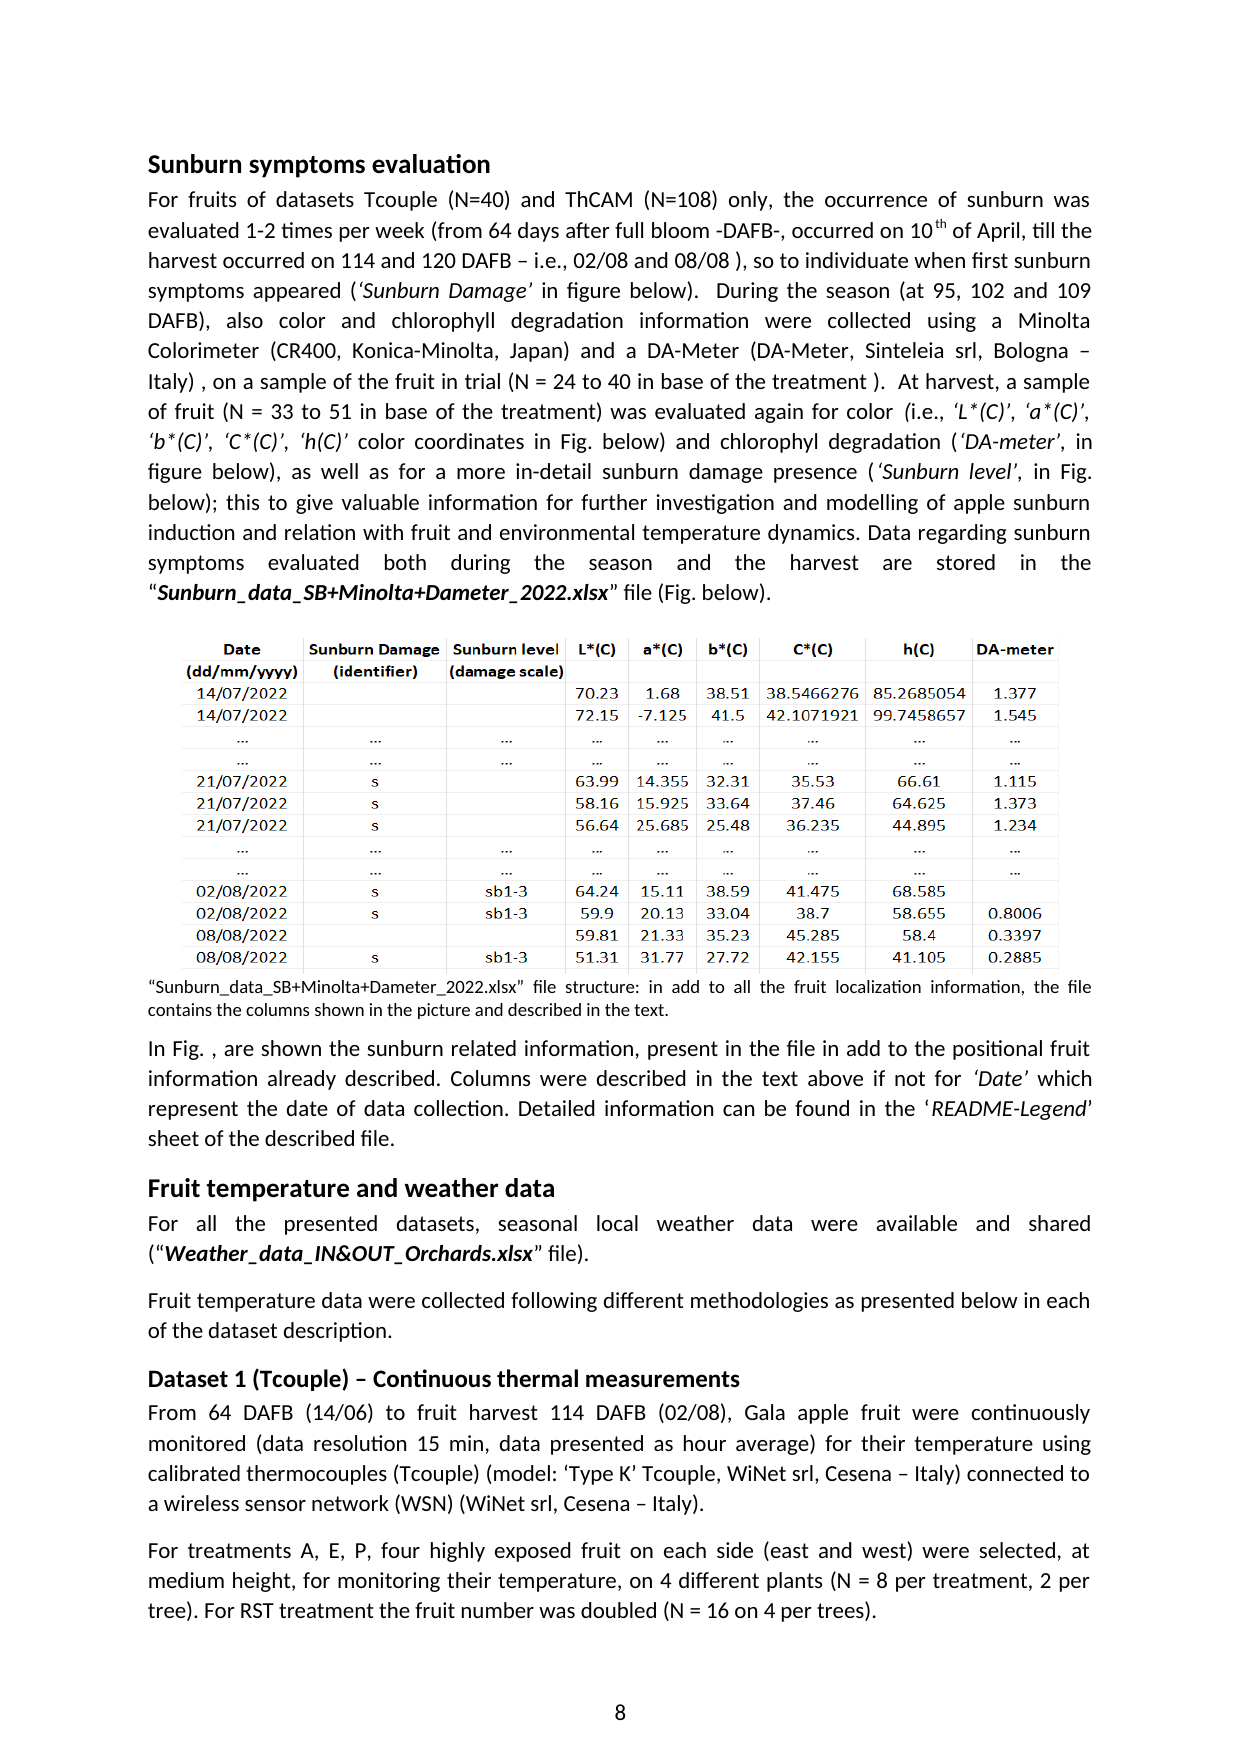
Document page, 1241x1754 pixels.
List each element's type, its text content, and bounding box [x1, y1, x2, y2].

subtitle Dataset 1 (Tcouple) – Continuous thermal measurements [148, 1363, 1093, 1394]
text For treatments A, E, P, four highly exposed fruit on each side (east and west) were selected, at medium height, for monitoring their temperature, on 4 different plants (N = 8 per treatment, 2 per tree). For RST treatment the fruit number was doubled (N = 16 on 4 per trees). [148, 1536, 1093, 1624]
text “Sunburn_data_SB+Minolta+Dameter_2022.xlsx” file structure: in add to all the fruit localization information, the file contains the columns shown in the picture and described in the text. [148, 976, 1093, 1021]
subtitle Fruit temperature and weather data [148, 1171, 1093, 1204]
text For fruits of datasets Tcouple (N=40) and ThCAM (N=108) only, the occurrence of sunburn was evaluated 1-2 times per week (from 64 days after full bloom -DAFB-, occurred on 10th of April, till the harvest occurred on 114 and 120 DAFB – i.e., 02/08 and 08/08 ), so to individuate when first sunburn symptoms appeared (‘Sunburn Damage’ in figure below). During the season (at 95, 102 and 109 DAFB), also color and chlorophyll degradation information were collected using a Minolta Colorimeter (CR400, Konica-Minolta, Japan) and a DA-Meter (DA-Meter, Sinteleia srl, Bologna – Italy) , on a sample of the fruit in trial (N = 24 to 40 in base of the treatment ). At harvest, a sample of fruit (N = 33 to 51 in base of the treatment) was evaluated again for color (i.e., ‘L*(C)’, ‘a*(C)’, ‘b*(C)’, ‘C*(C)’, ‘h(C)’ color coordinates in Fig. below) and chlorophyl degradation (‘DA-meter’, in figure below), as well as for a more in-detail sunburn damage presence (‘Sunburn level’, in Fig. below); this to give valuable information for further investigation and modelling of apple sunburn induction and relation with fruit and environmental temperature dynamics. Data regarding sunburn symptoms evaluated both during the season and the harvest are stored in the “Sunburn_data_SB+Minolta+Dameter_2022.xlsx” file (Fig. below). [148, 186, 1093, 606]
text Fruit temperature data were collected following different methodologies as presented below in each of the dataset description. [148, 1286, 1093, 1345]
picture [181, 638, 1059, 974]
text For all the presented datasets, seasonal local weather data were available and shared (“Weather_data_IN&OUT_Orchards.xlsx” file). [148, 1209, 1093, 1268]
subtitle Sunburn symptoms evaluation [148, 148, 1093, 181]
text In Fig. , are shown the sunburn related information, present in the file in add to the positional fruit information already described. Columns were described in the text above if not for ‘Date’ which represent the date of data collection. Detailed information can be found in the ‘README-Legend’ sheet of the described file. [148, 1034, 1093, 1153]
text From 64 DAFB (14/06) to fruit harvest 114 DAFB (02/08), Gala apple fruit were continuously monitored (data resolution 15 min, data presented as hour average) for their temperature using calibrated thermocouples (Tcouple) (model: ‘Type K’ Tcouple, WiNet srl, Cesena – Italy) connected to a wireless sensor network (WSN) (WiNet srl, Cesena – Italy). [148, 1398, 1093, 1517]
